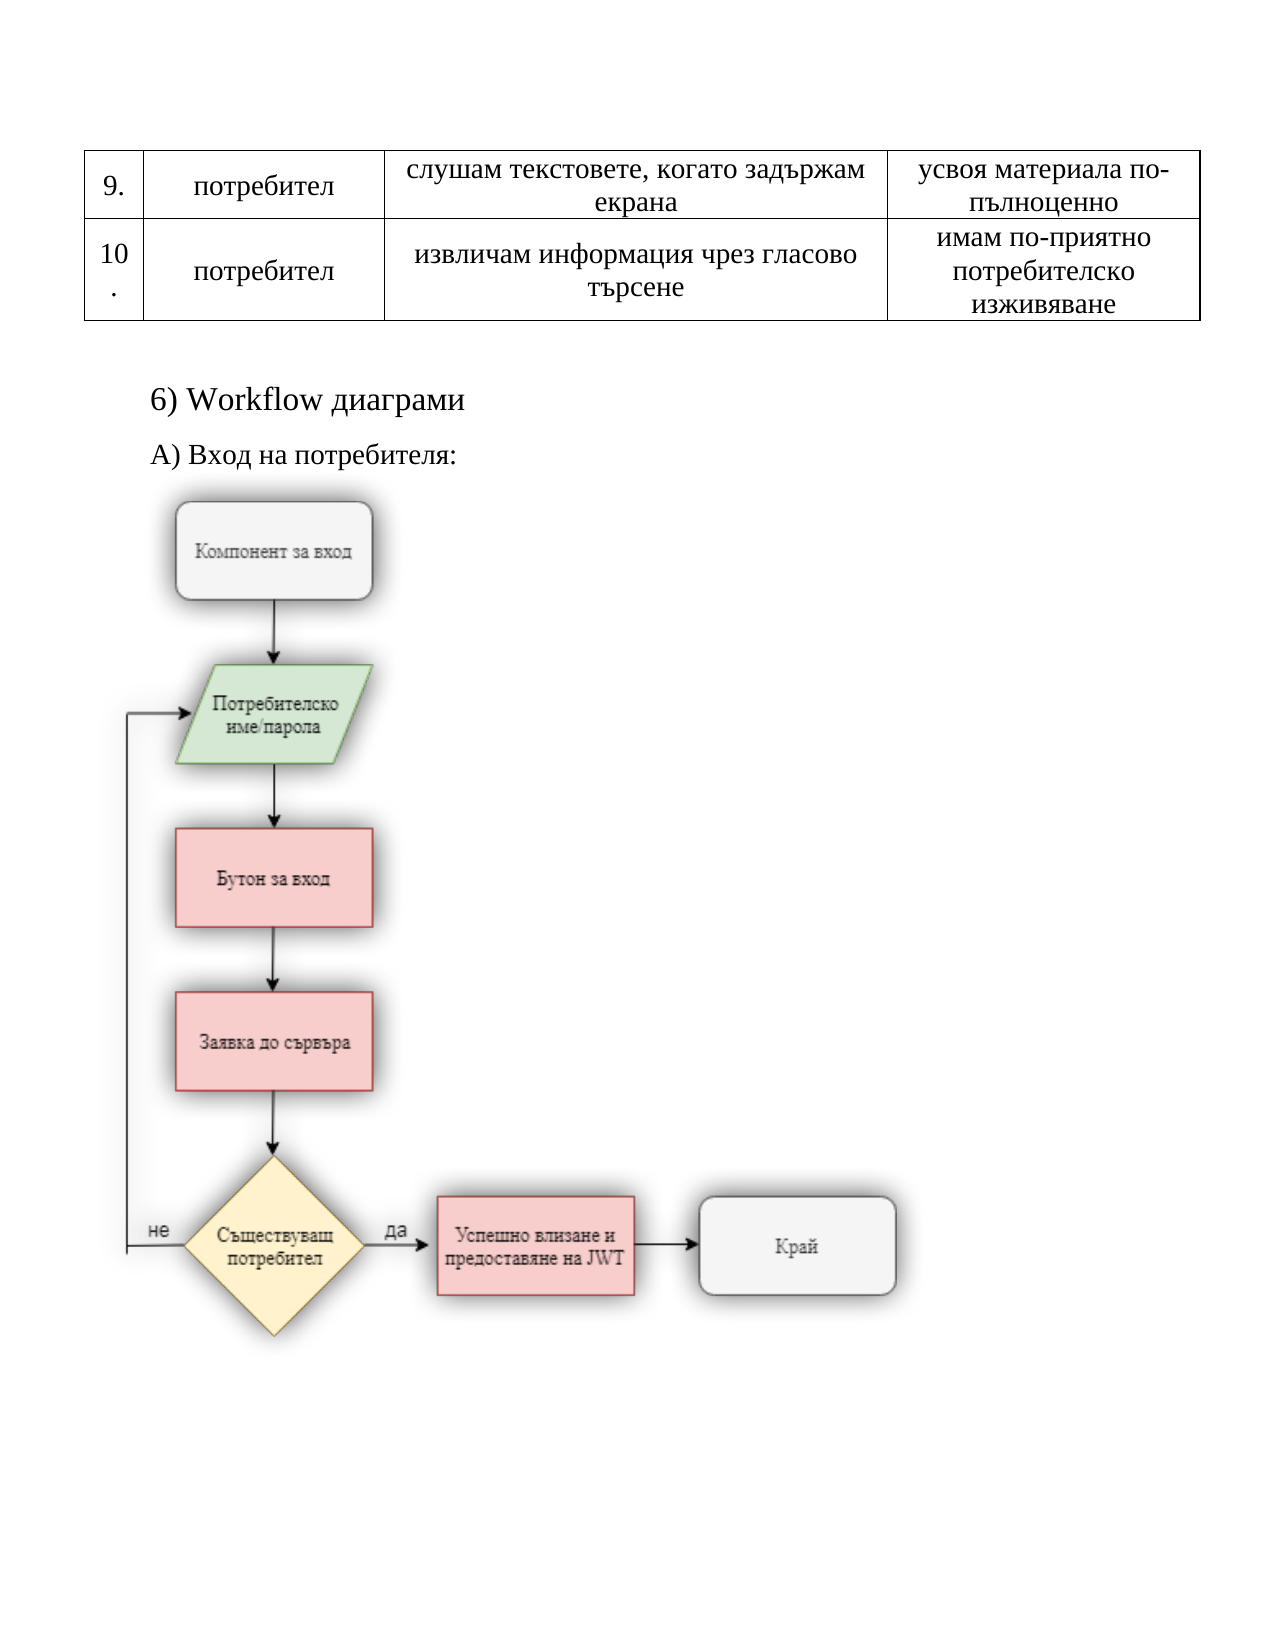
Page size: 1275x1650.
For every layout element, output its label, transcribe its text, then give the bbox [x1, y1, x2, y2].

table_cell слушам текстовете, когато задържам екрана [385, 151, 887, 218]
table_cell 9. [85, 151, 143, 218]
text А) Вход на потребителя: [150, 437, 1125, 470]
table_cell 10. [85, 219, 143, 320]
table_cell имам по-приятно потребителско изживяване [888, 219, 1199, 320]
table_cell усвоя материала по-пълноценно [888, 151, 1199, 218]
table_cell потребител [144, 219, 384, 320]
table_cell извличам информация чрез гласово търсене [385, 219, 887, 320]
table_cell потребител [144, 151, 384, 218]
picture [115, 501, 897, 1337]
text 6) Workflow диаграми [150, 379, 1125, 417]
